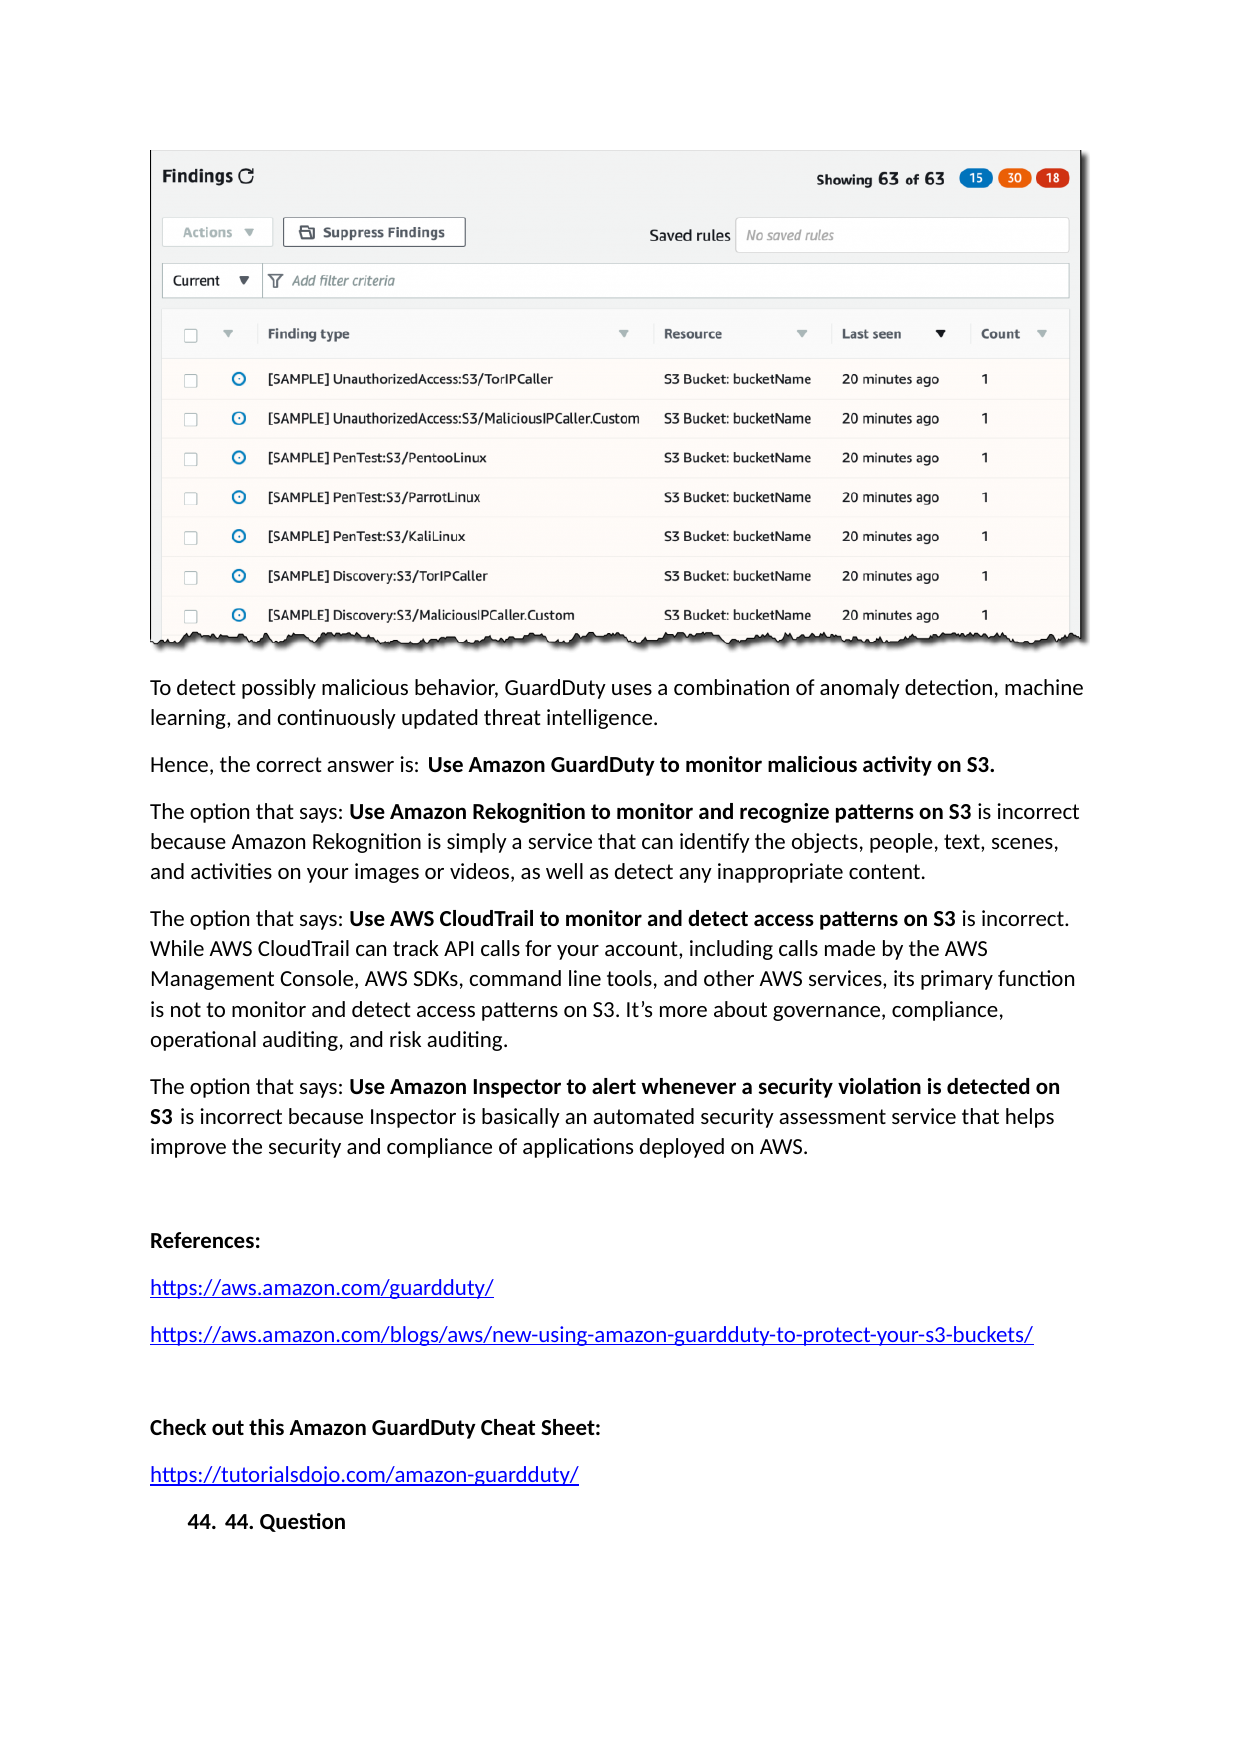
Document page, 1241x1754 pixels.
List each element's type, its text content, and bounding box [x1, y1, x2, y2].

text The option that says: Use Amazon Rekognition to monitor and recognize patterns on S3 is incorrect because Amazon Rekognition is simply a service that can identify the objects, people, text, scenes, and activities on your images or videos, as well as detect any inappropriate content. [150, 797, 1090, 885]
text The option that says: Use AWS CloudTrail to monitor and detect access patterns on S3 is incorrect. While AWS CloudTrail can track API calls for your account, including calls made by the AWS Management Console, AWS SDKs, command line tools, and other AWS services, its primary function is not to monitor and detect access patterns on S3. It’s more about governance, compliance, operational auditing, and risk auditing. [150, 904, 1090, 1053]
text The option that says: Use Amazon Inspector to alert whenever a security violation is detected on S3 is incorrect because Inspector is basically an automated security assessment service that helps improve the security and compliance of applications deployed on AWS. [150, 1072, 1090, 1160]
text https://aws.amazon.com/guardduty/ [150, 1273, 1090, 1301]
text References: [150, 1226, 1090, 1254]
text Check out this Amazon GuardDuty Cheat Sheet: [150, 1413, 1090, 1441]
picture [150, 150, 1091, 654]
text https://tutorialsdojo.com/amazon-guardduty/ [150, 1460, 1090, 1488]
text To detect possibly malicious behavior, GuardDuty uses a combination of anomaly detection, machine learning, and continuously updated threat intelligence. [150, 673, 1090, 731]
text https://aws.amazon.com/blogs/aws/new-using-amazon-guardduty-to-protect-your-s3-buckets/ [150, 1320, 1090, 1348]
text Hence, the correct answer is: Use Amazon GuardDuty to monitor malicious activity on S3. [150, 750, 1090, 778]
list 44. Question [187, 1507, 1090, 1535]
